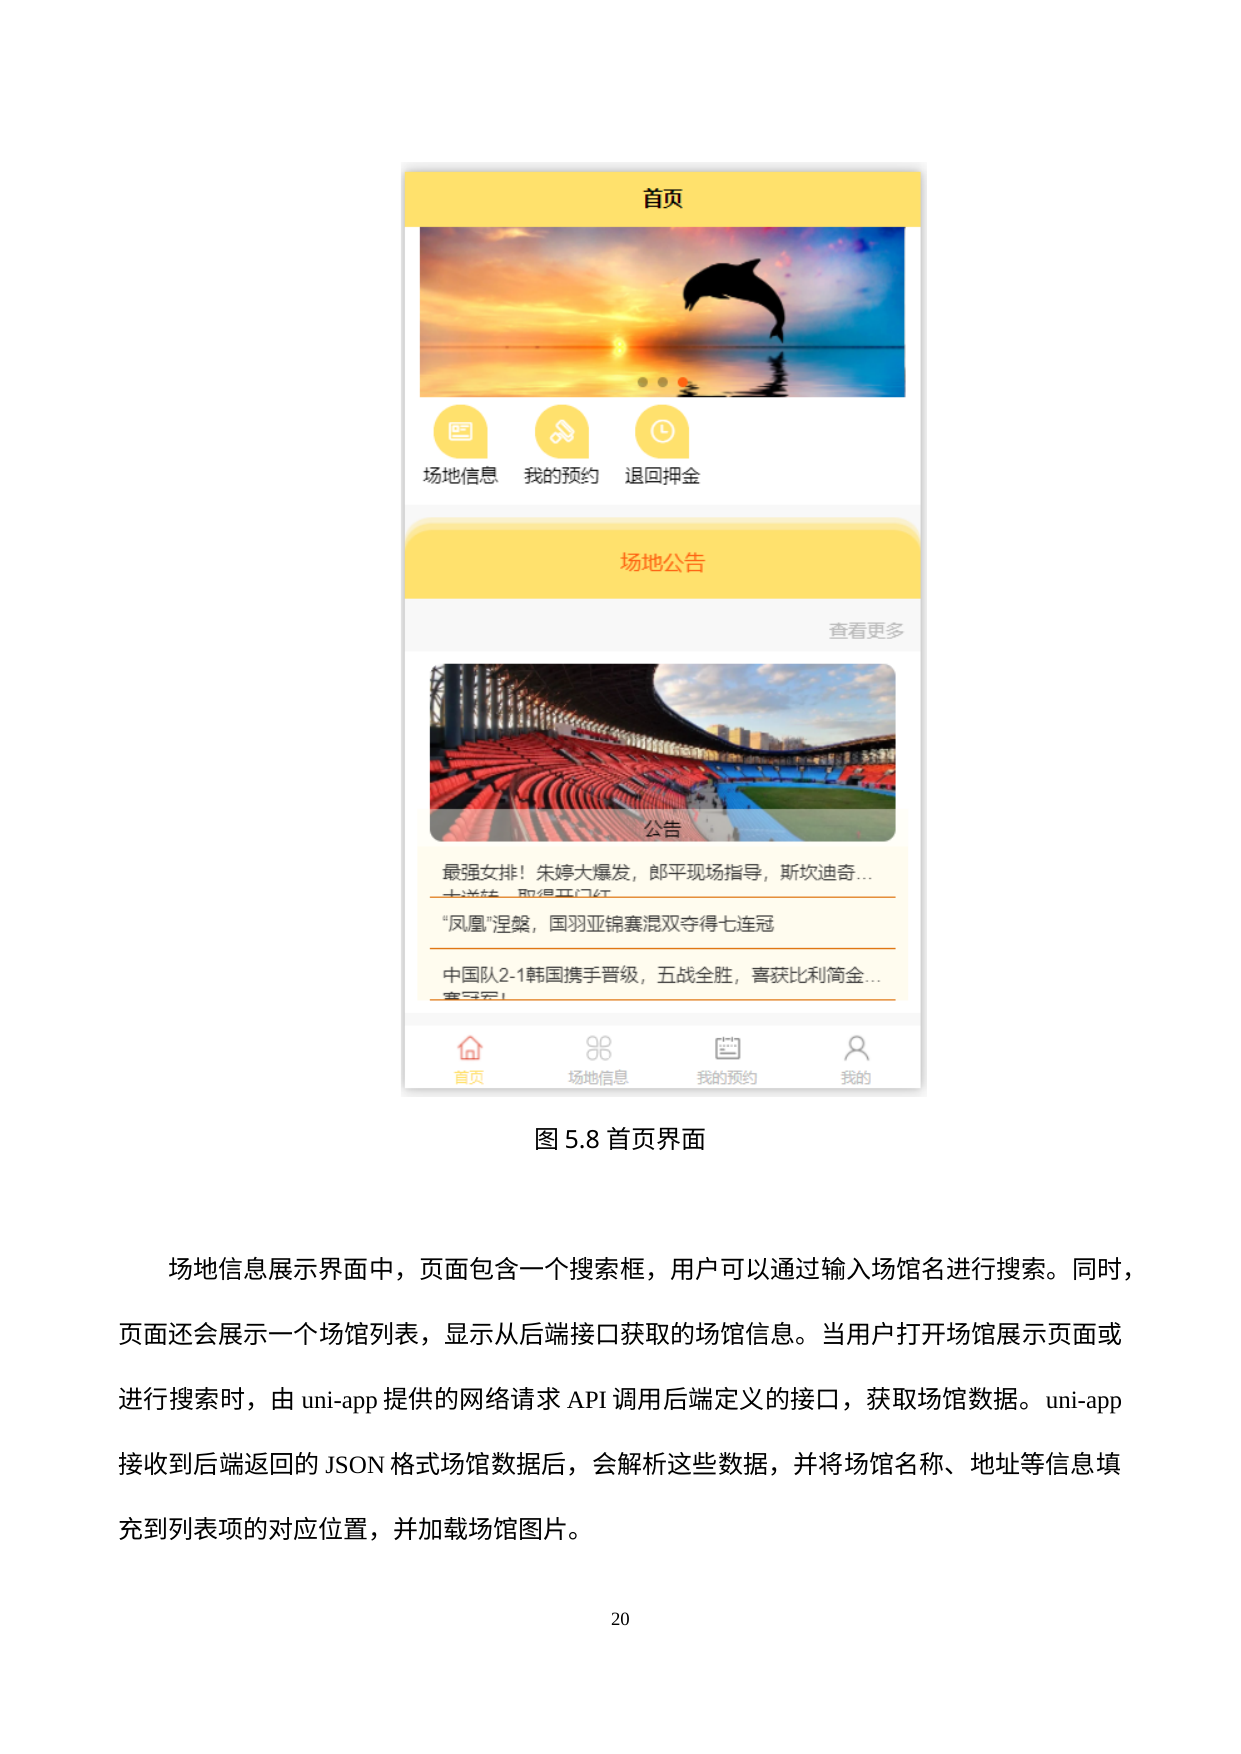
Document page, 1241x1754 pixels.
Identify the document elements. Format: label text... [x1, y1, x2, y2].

picture [400, 162, 927, 1097]
text 场地信息展示界面中，页面包含一个搜索框，用户可以通过输入场馆名进行搜索。同时，页面还会展示一个场馆列表，显示从后端接口获取的场馆信息。当用户打开场馆展示页面或进行搜索时，由uni-app提供的网络请求API调用后端定义的接口，获取场馆数据。uni-app接收到后端返回的JSON格式场馆数据后，会解析这些数据，并将场馆名称、地址等信息填充到列表项的对应位置，并加载场馆图片。 [118, 1235, 1122, 1560]
text 图5.8 首页界面 [118, 1105, 1122, 1170]
